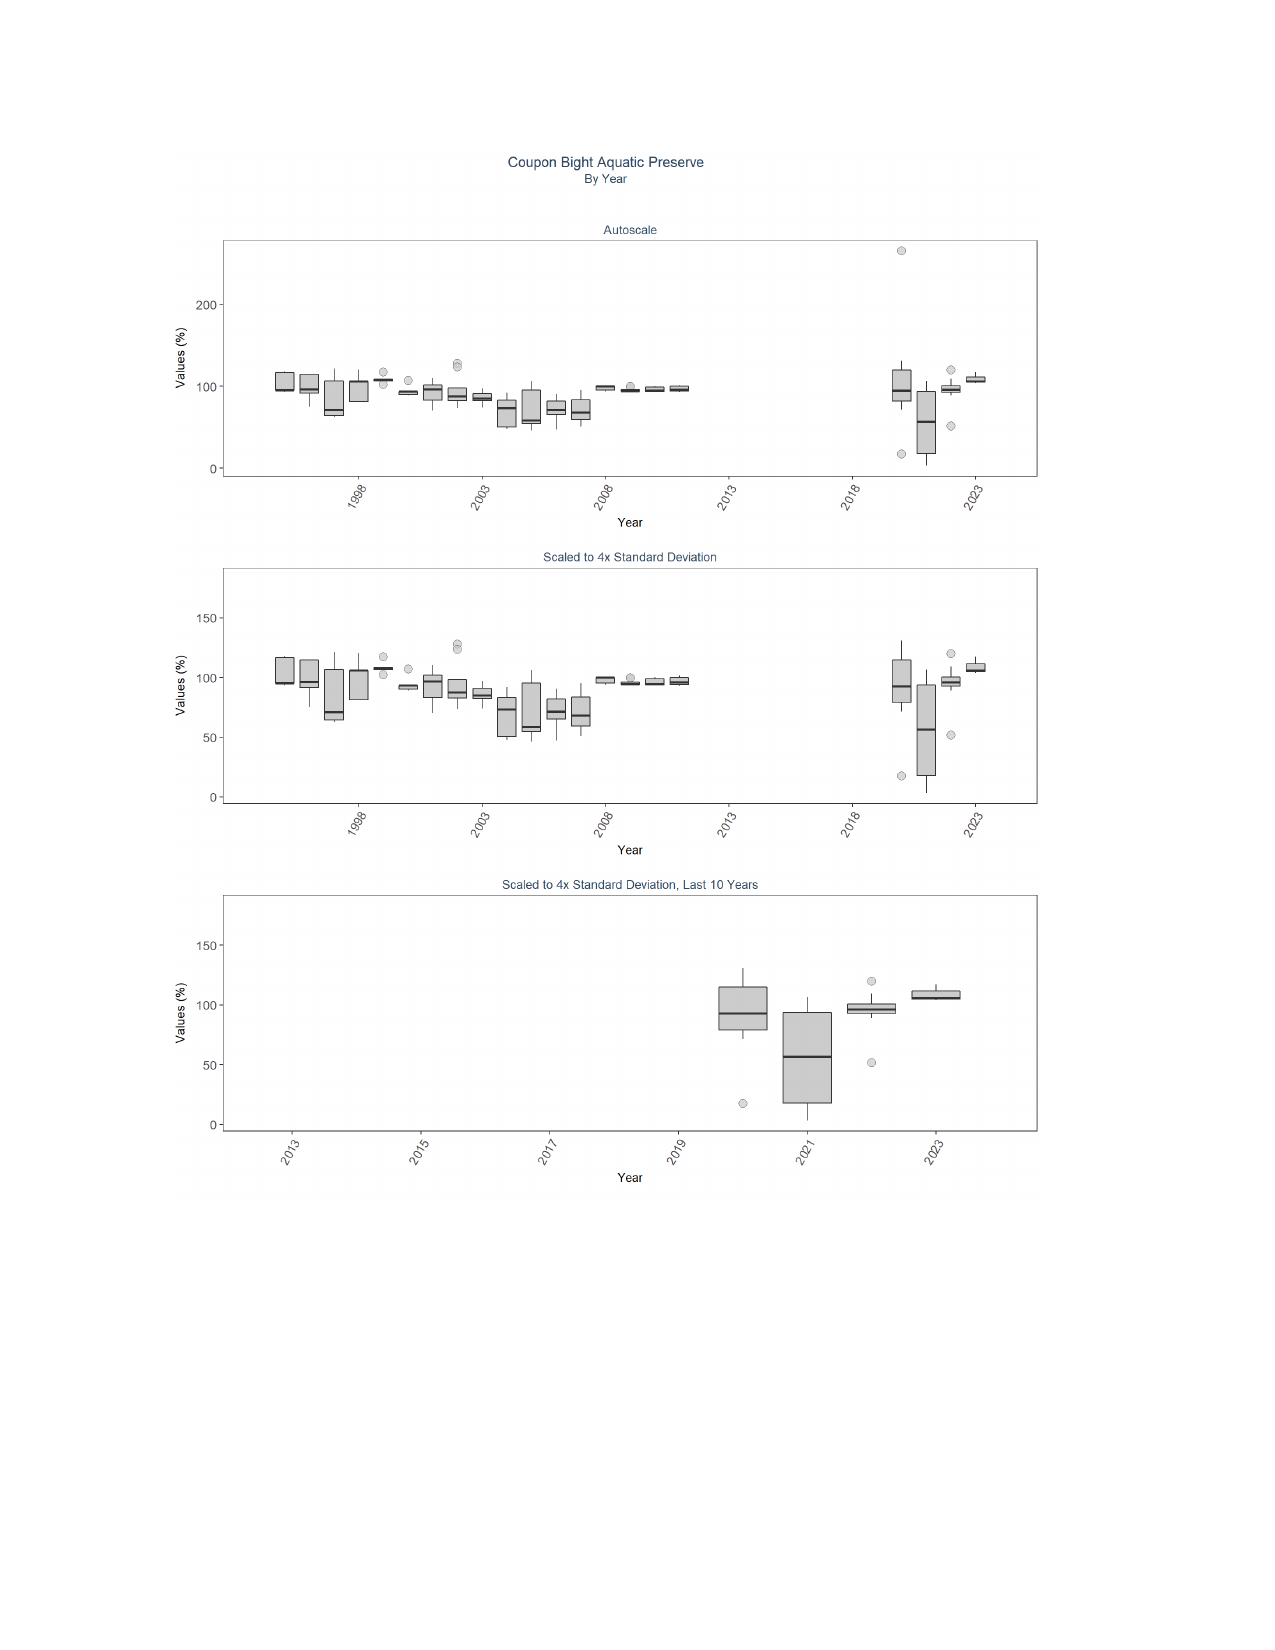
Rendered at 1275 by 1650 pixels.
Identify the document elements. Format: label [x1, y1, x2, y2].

picture [168, 150, 1044, 1200]
